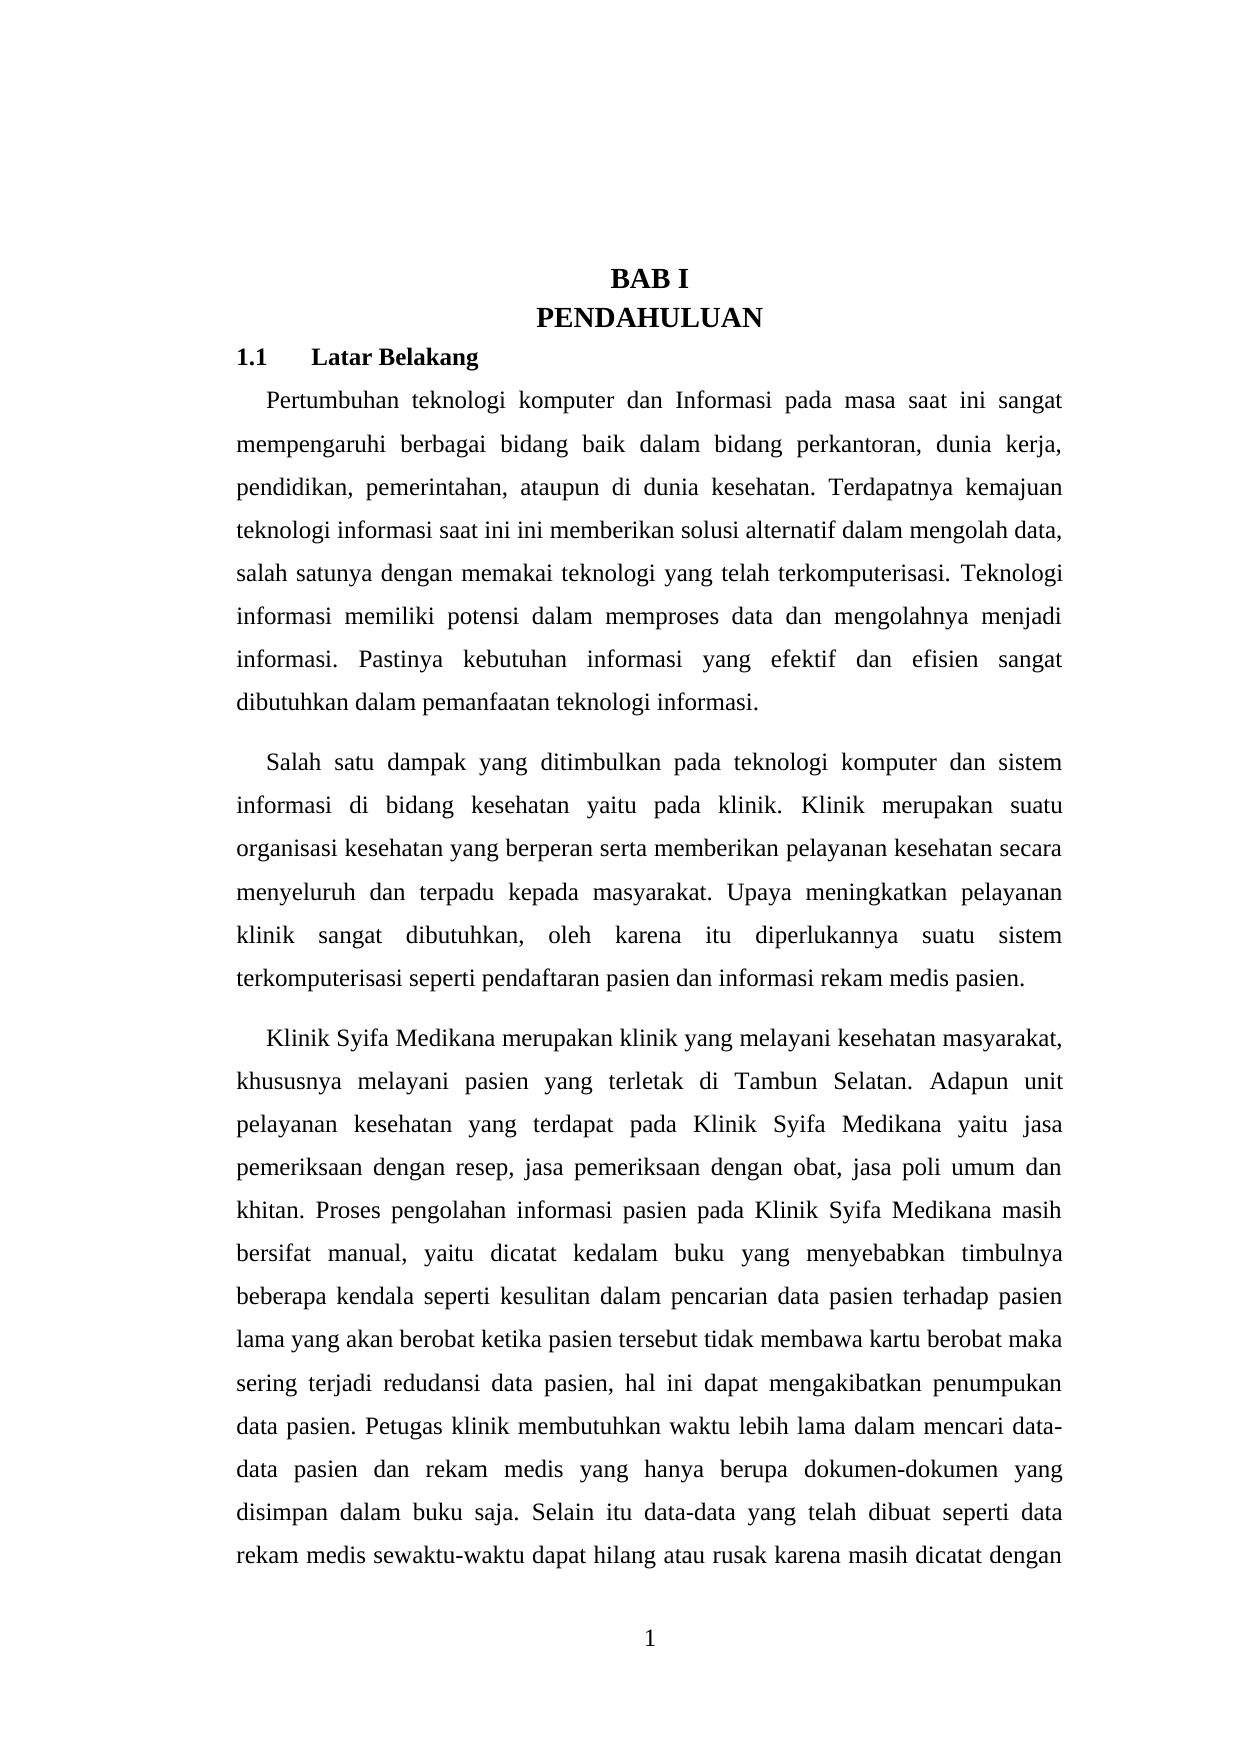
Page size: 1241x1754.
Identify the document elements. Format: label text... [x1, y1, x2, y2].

text Salah satu dampak yang ditimbulkan pada teknologi komputer dan sistem informasi di bidang kesehatan yaitu pada klinik. Klinik merupakan suatu organisasi kesehatan yang berperan serta memberikan pelayanan kesehatan secara menyeluruh dan terpadu kepada masyarakat. Upaya meningkatkan pelayanan klinik sangat dibutuhkan, oleh karena itu diperlukannya suatu sistem terkomputerisasi seperti pendaftaran pasien dan informasi rekam medis pasien. [236, 747, 1063, 992]
subtitle BAB I PENDAHULUAN [236, 261, 1063, 333]
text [236, 1023, 1063, 1569]
subtitle Latar Belakang [236, 342, 1063, 371]
text Pertumbuhan teknologi komputer dan Informasi pada masa saat ini sangat mempengaruhi berbagai bidang baik dalam bidang perkantoran, dunia kerja, pendidikan, pemerintahan, ataupun di dunia kesehatan. Terdapatnya kemajuan teknologi informasi saat ini ini memberikan solusi alternatif dalam mengolah data, salah satunya dengan memakai teknologi yang telah terkomputerisasi. Teknologi informasi memiliki potensi dalam memproses data dan mengolahnya menjadi informasi. Pastinya kebutuhan informasi yang efektif dan efisien sangat dibutuhkan dalam pemanfaatan teknologi informasi. [236, 386, 1063, 716]
